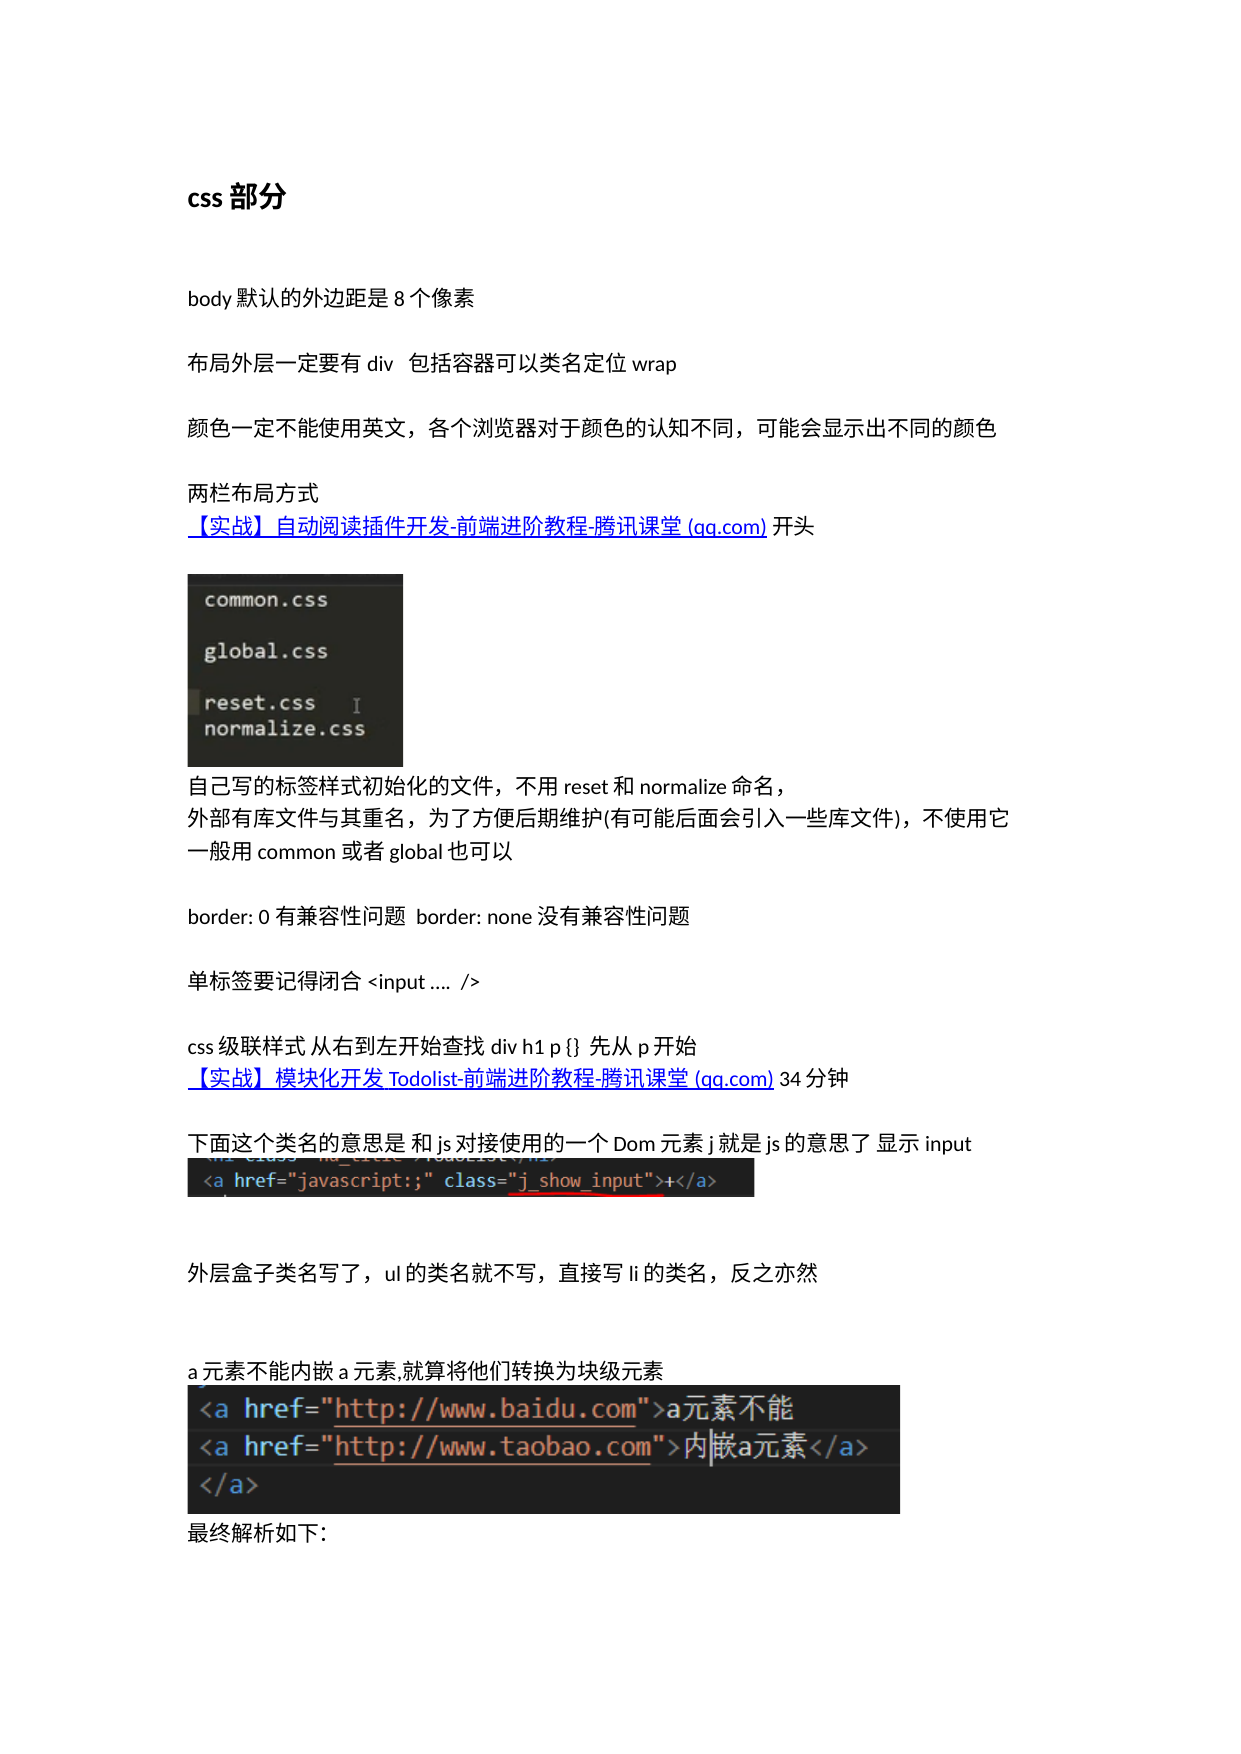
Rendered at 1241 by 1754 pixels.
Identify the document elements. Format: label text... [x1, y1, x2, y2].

text 自己写的标签样式初始化的文件，不用reset和normalize命名， [187, 768, 1053, 801]
subtitle css部分 [187, 162, 1053, 227]
picture [187, 1385, 901, 1514]
text 外层盒子类名写了，ul的类名就不写，直接写li的类名，反之亦然 [187, 1256, 1053, 1288]
text 两栏布局方式 [187, 476, 1053, 508]
text 【实战】自动阅读插件开发-前端进阶教程-腾讯课堂 (qq.com) 开头 [187, 508, 1053, 541]
text 一般用common 或者global也可以 [187, 833, 1053, 866]
text 外部有库文件与其重名，为了方便后期维护(有可能后面会引入一些库文件)，不使用它 [187, 801, 1053, 833]
text 【实战】模块化开发Todolist-前端进阶教程-腾讯课堂 (qq.com) 34分钟 [187, 1061, 1053, 1093]
text body默认的外边距是8个像素 [187, 281, 1053, 313]
text a元素不能内嵌a元素,就算将他们转换为块级元素 [187, 1353, 1053, 1386]
text 颜色一定不能使用英文，各个浏览器对于颜色的认知不同，可能会显示出不同的颜色 [187, 411, 1053, 443]
picture [187, 1158, 755, 1197]
text 单标签要记得闭合 <input …. /> [187, 963, 1053, 996]
text 最终解析如下： [187, 1516, 1053, 1548]
text css级联样式 从右到左开始查找 div h1 p {} 先从p开始 [187, 1028, 1053, 1061]
text 布局外层一定要有div 包括容器可以类名定位 wrap [187, 346, 1053, 378]
text 下面这个类名的意思是 和js对接使用的一个Dom元素 j就是js的意思了 显示input [187, 1126, 1053, 1158]
picture [187, 574, 404, 767]
text border: 0 有兼容性问题 border: none 没有兼容性问题 [187, 898, 1053, 931]
